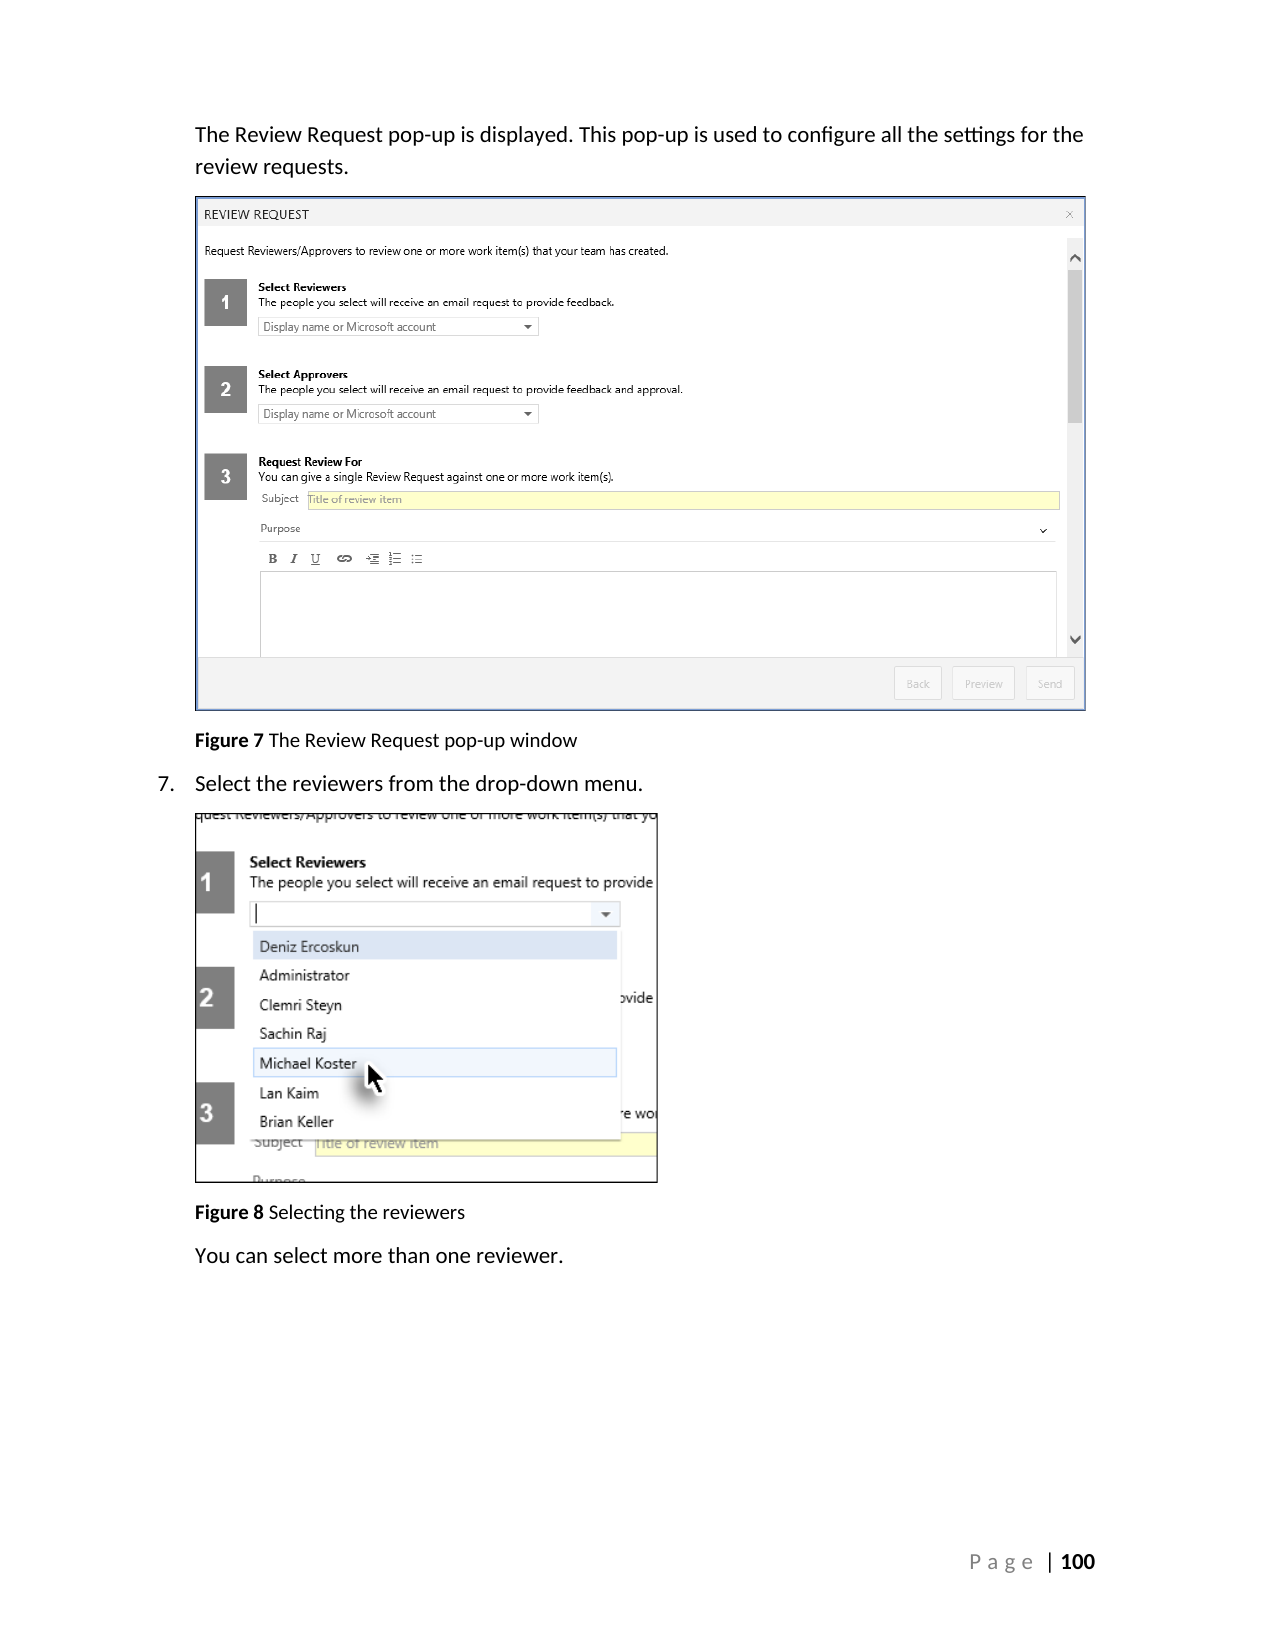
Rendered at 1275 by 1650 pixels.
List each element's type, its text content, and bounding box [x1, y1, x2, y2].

list The Review Request pop-up is displayed. This pop-up is used to configure all the settings for the review requests. [195, 120, 1125, 180]
text Figure 8 Selecting the reviewers [195, 1199, 1125, 1225]
list Select the reviewers from the drop-down menu. [157, 769, 1125, 797]
picture [195, 813, 658, 1183]
text Figure 7 The Review Request pop-up window [195, 728, 1125, 753]
picture [195, 196, 1086, 711]
list You can select more than one reviewer. [195, 1241, 1125, 1430]
